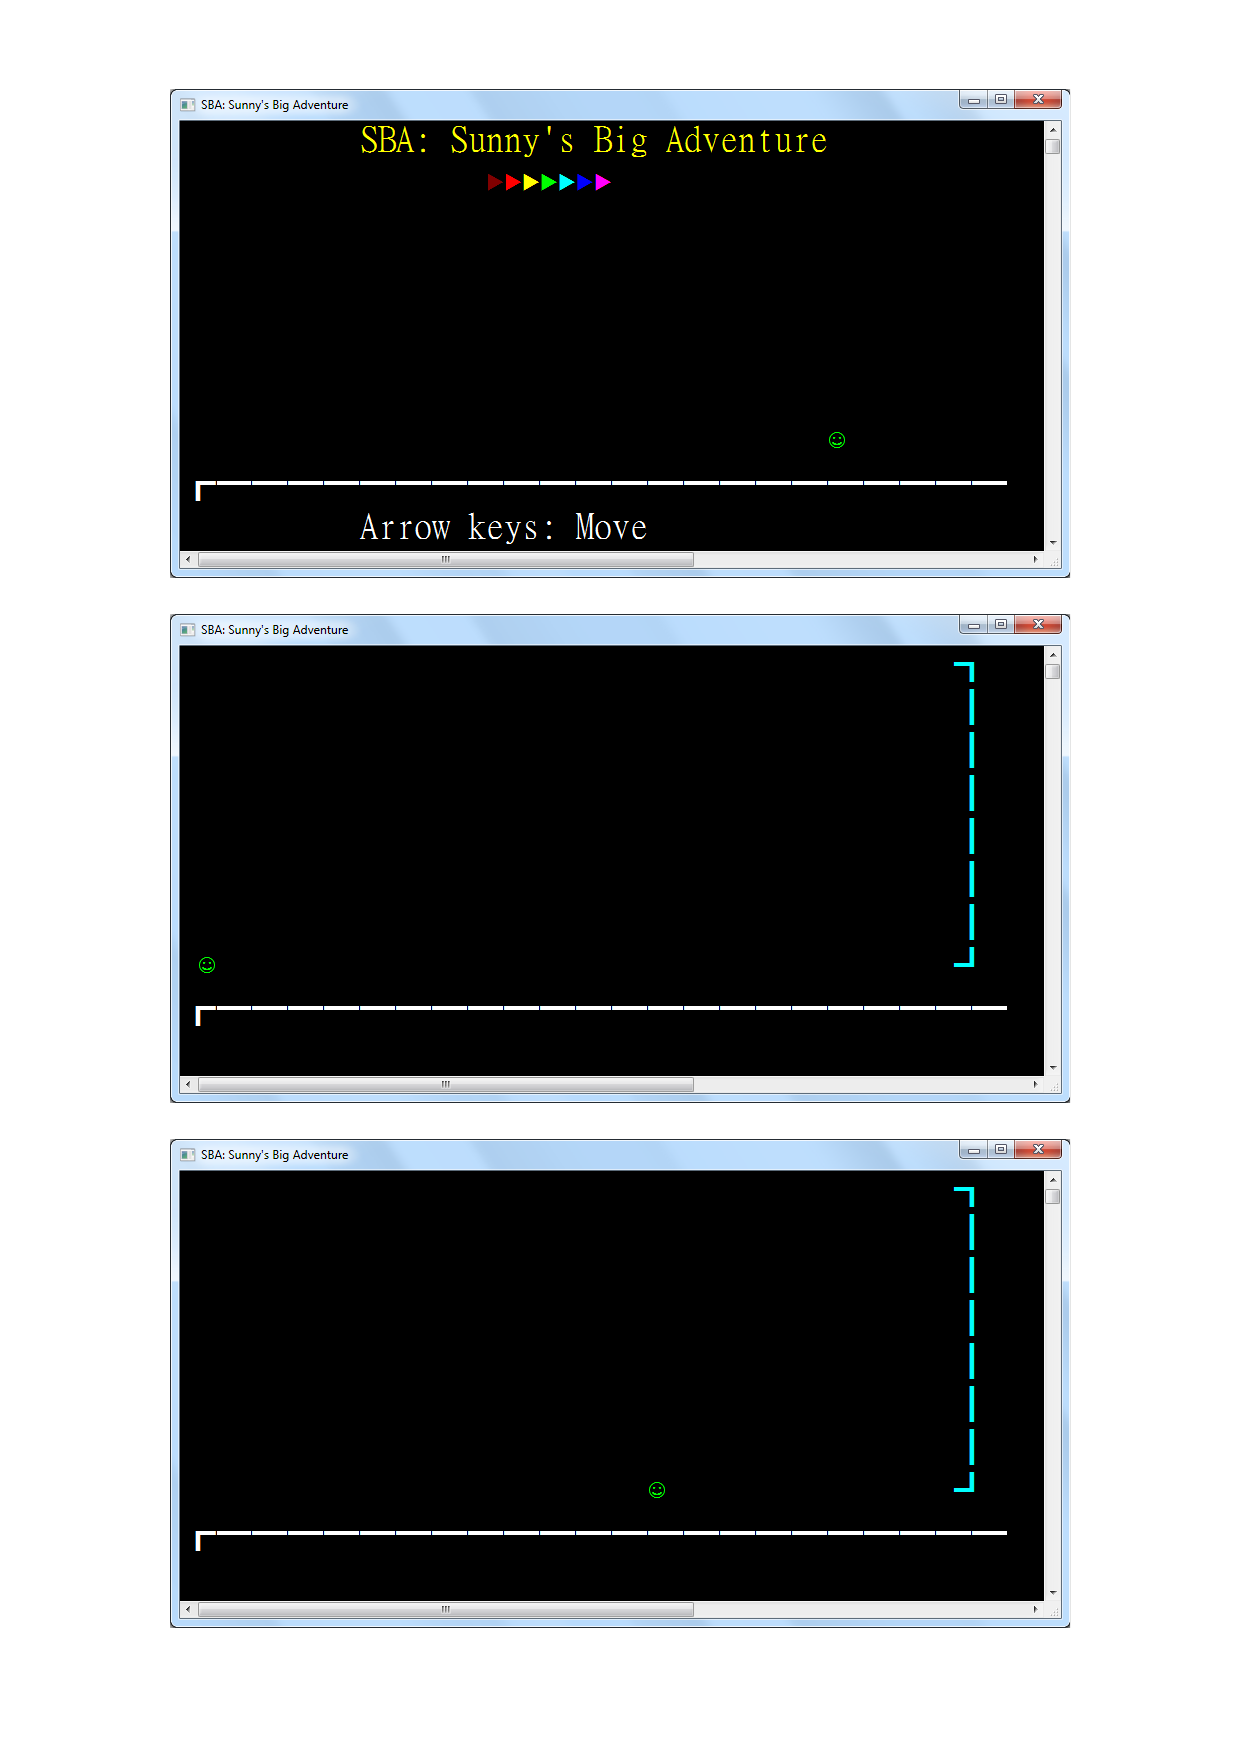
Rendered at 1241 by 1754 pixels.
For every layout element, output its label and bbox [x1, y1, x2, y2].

picture [170, 1139, 1071, 1628]
picture [170, 89, 1071, 578]
picture [170, 614, 1071, 1103]
